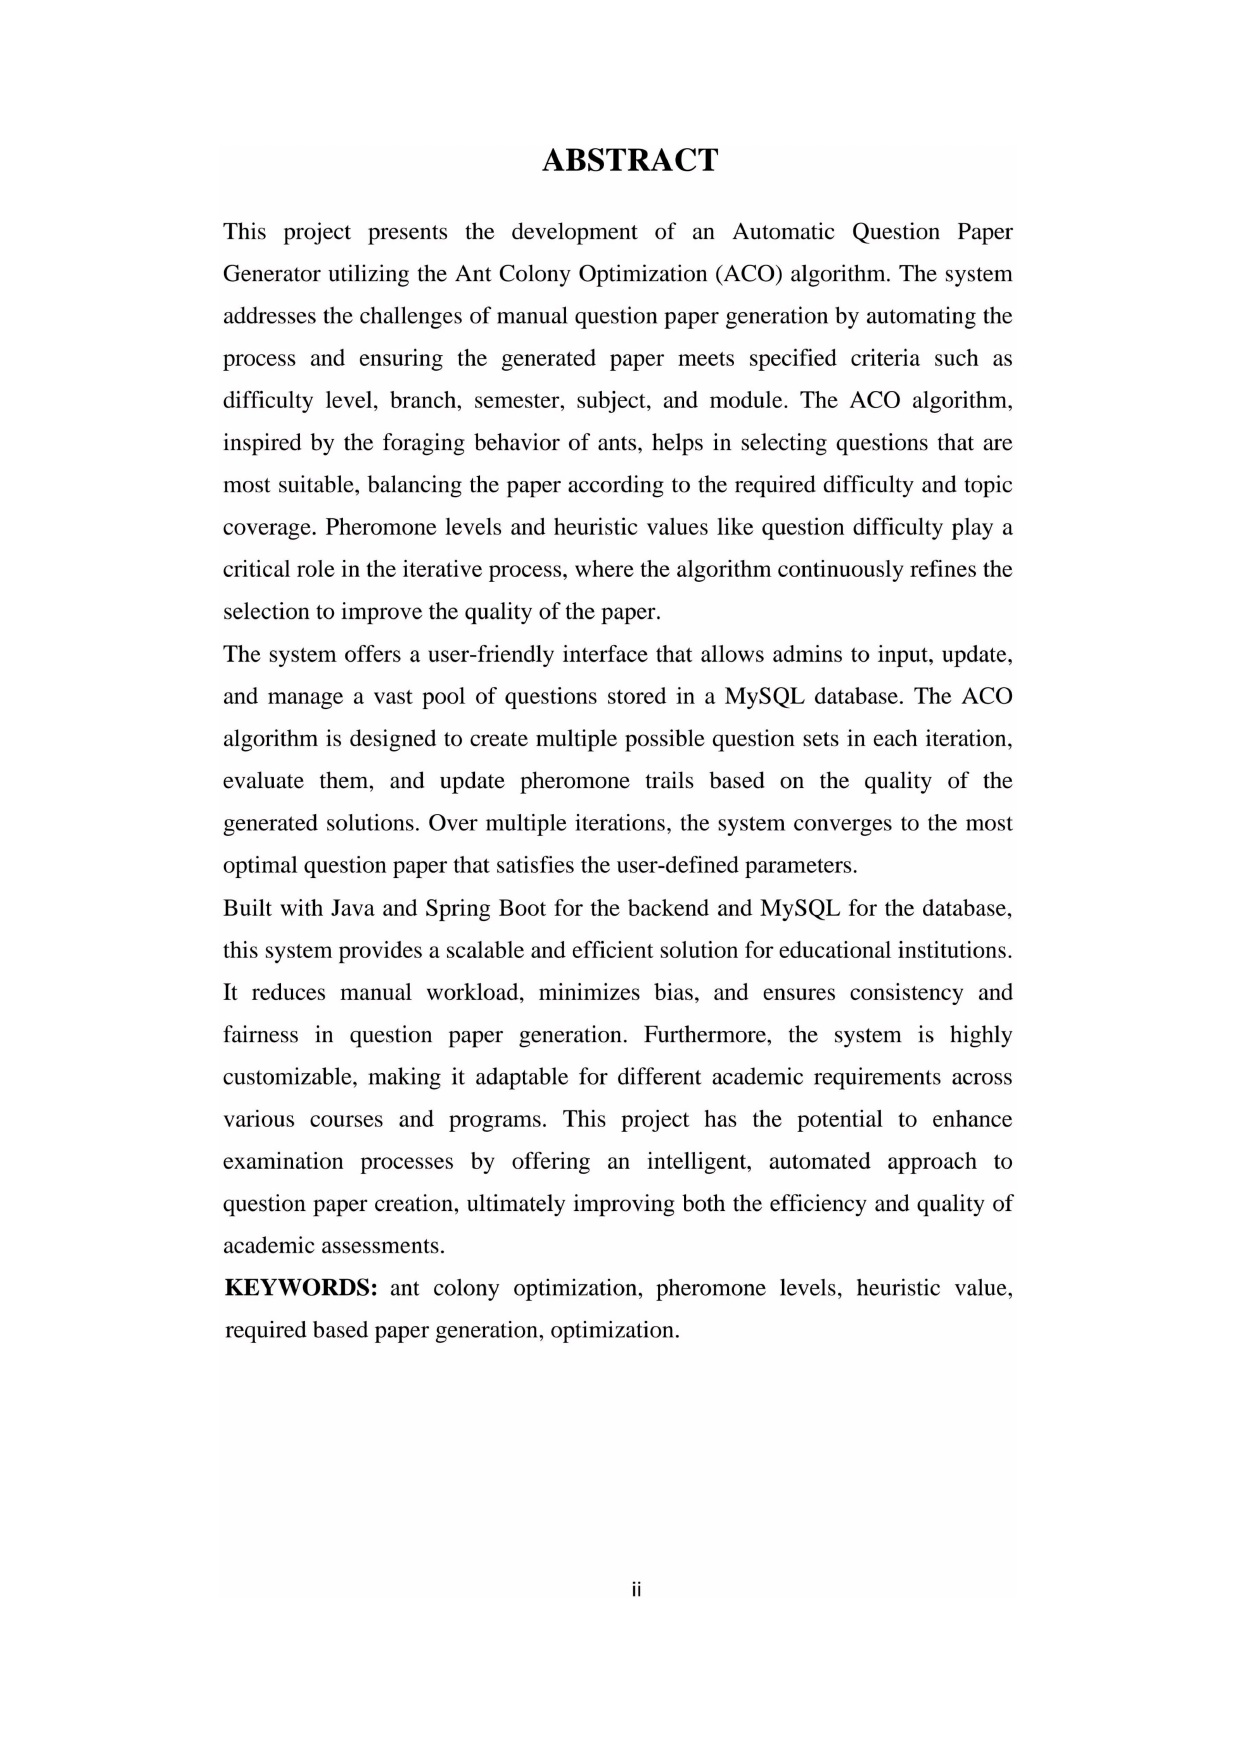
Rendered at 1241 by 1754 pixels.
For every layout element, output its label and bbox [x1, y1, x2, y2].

picture [219, 145, 1018, 1598]
